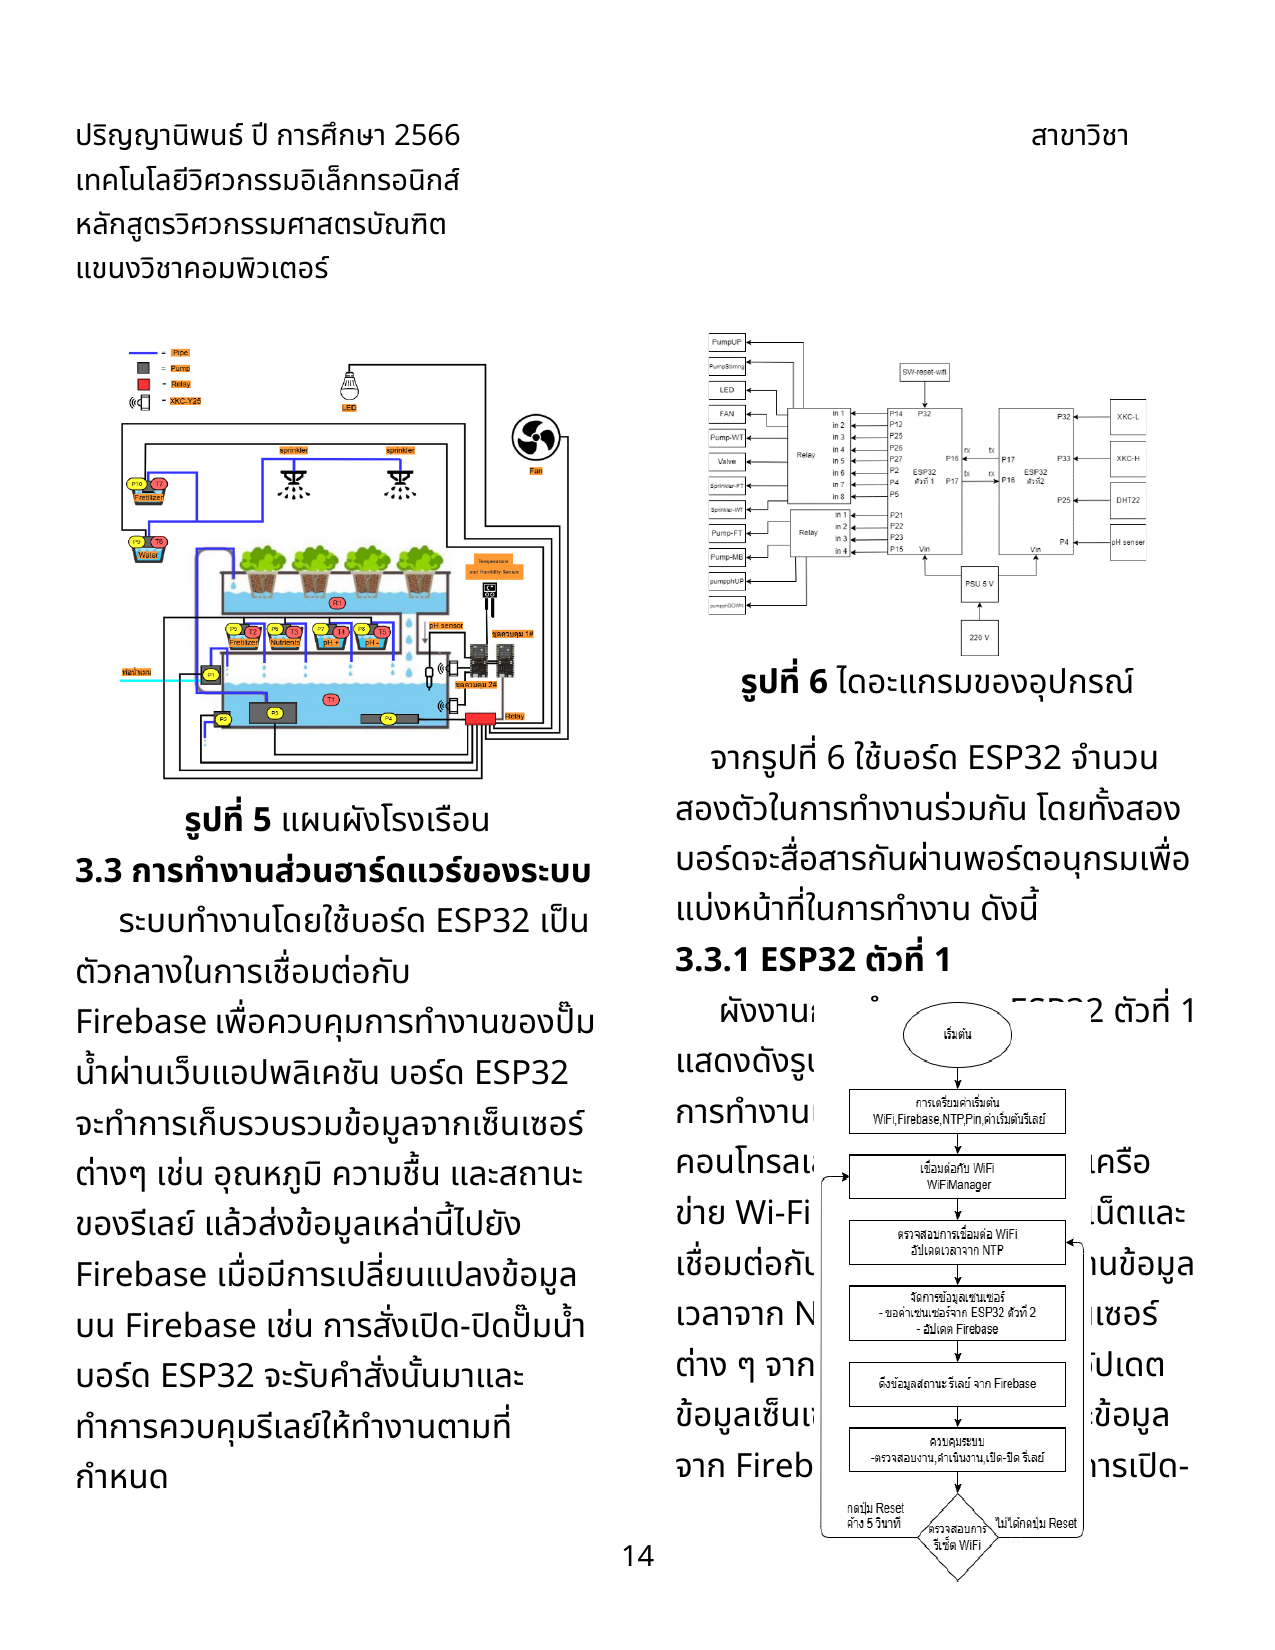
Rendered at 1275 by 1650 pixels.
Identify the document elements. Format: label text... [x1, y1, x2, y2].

text 3.3 การทำงานส่วนฮาร์ดแวร์ของระบบ [75, 847, 600, 897]
picture [813, 1002, 1091, 1582]
text รูปที่ 6 ไดอะแกรมของอุปกรณ์ [675, 658, 1200, 709]
text จากรูปที่ 6 ใช้บอร์ด ESP32 จำนวนสองตัวในการทำงานร่วมกัน โดยทั้งสองบอร์ดจะสื่อสารกันผ่านพอร์ตอนุกรมเพื่อแบ่งหน้าที่ในการทำงาน ดังนี้ [675, 734, 1200, 936]
picture [120, 346, 579, 784]
text รูปที่ 5 แผนผังโรงเรือน [75, 796, 600, 847]
picture [708, 333, 1147, 656]
text 3.3.1 ESP32 ตัวที่ 1 [675, 936, 1200, 986]
text ระบบทำงานโดยใช้บอร์ด ESP32 เป็นตัวกลางในการเชื่อมต่อกับ Firebaseเพื่อควบคุมการทำงานของปั๊มน้ำผ่านเว็บแอปพลิเคชัน บอร์ด ESP32 จะทำการเก็บรวบรวมข้อมูลจากเซ็นเซอร์ต่างๆ เช่น อุณหภูมิ ความชื้น และสถานะของรีเลย์ แล้วส่งข้อมูลเหล่านี้ไปยัง Firebase เมื่อมีการเปลี่ยนแปลงข้อมูลบน Firebase เช่น การสั่งเปิด-ปิดปั๊มน้ำ บอร์ด ESP32 จะรับคำสั่งนั้นมาและทำการควบคุมรีเลย์ให้ทำงานตามที่กำหนด [75, 897, 600, 1503]
